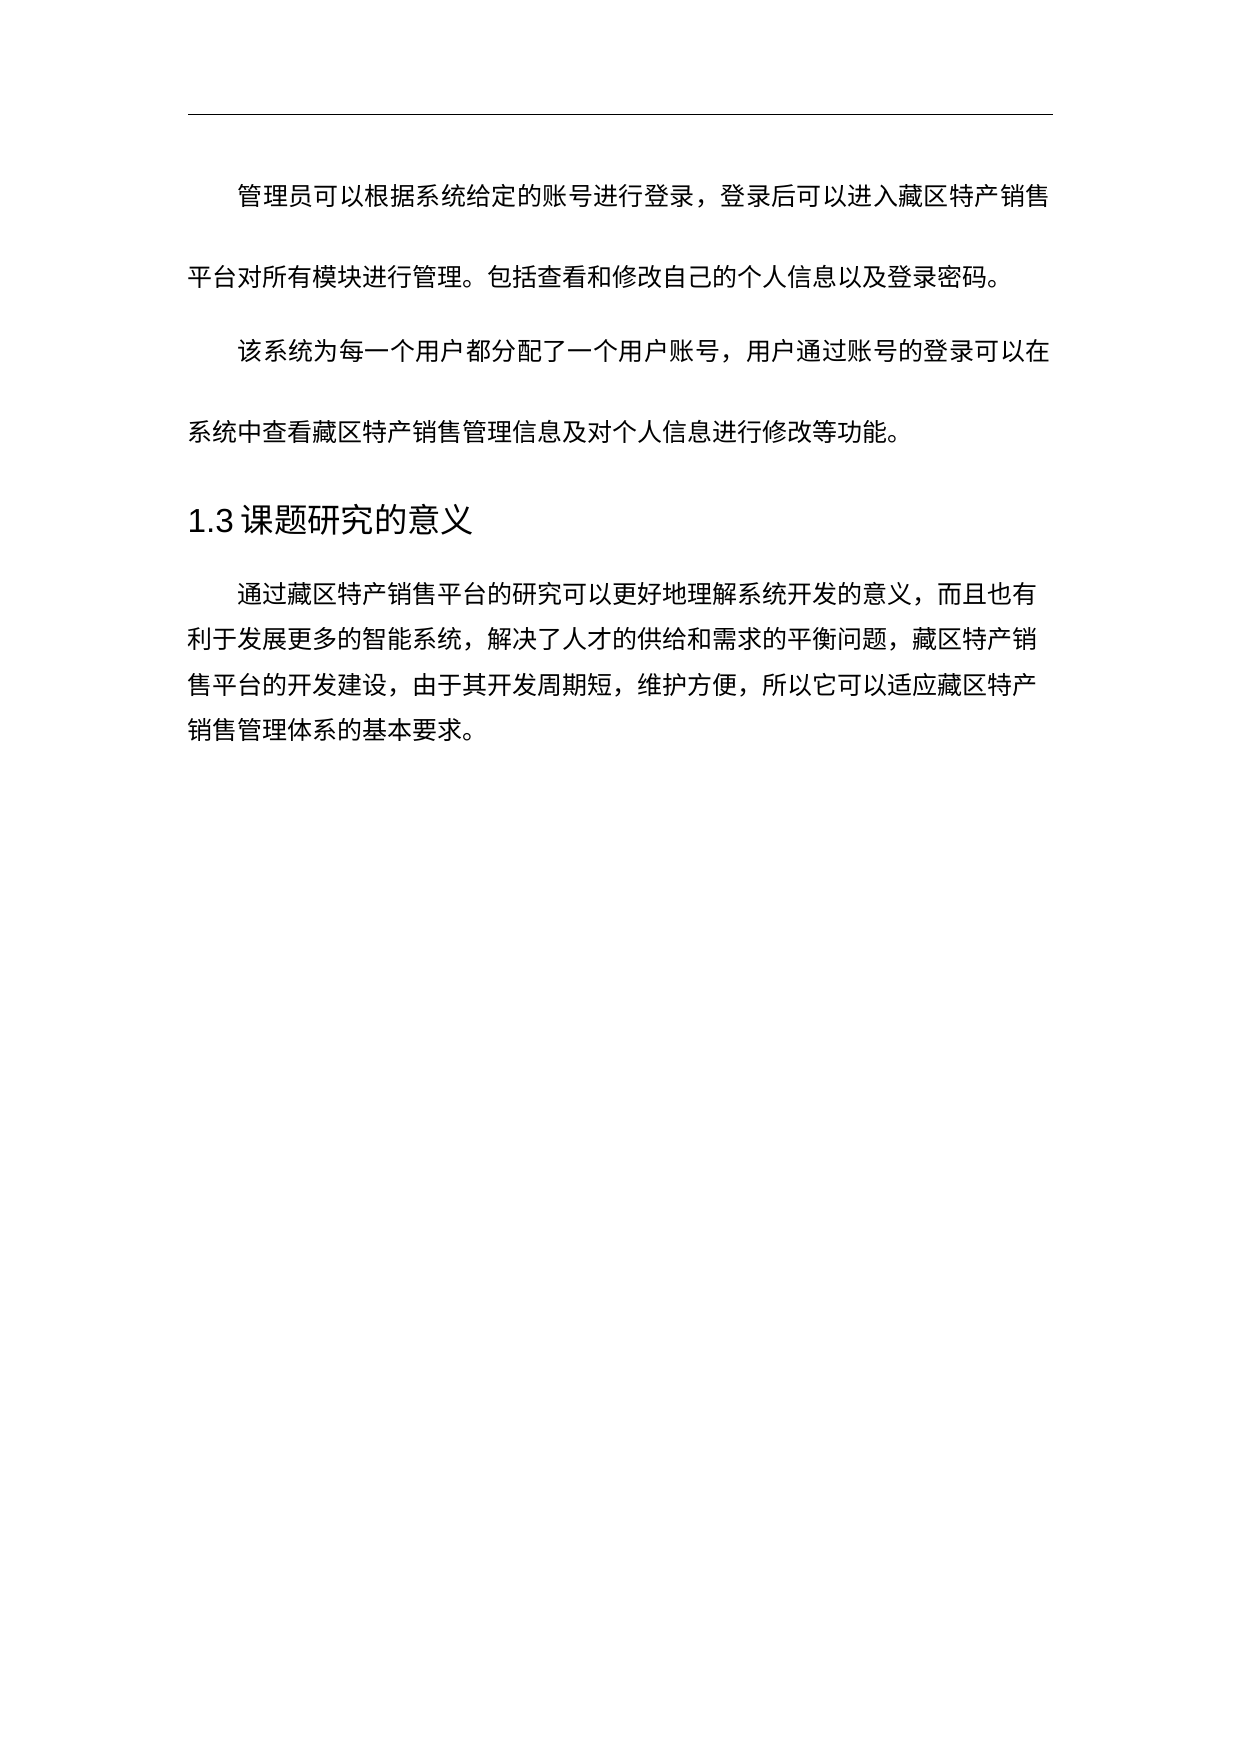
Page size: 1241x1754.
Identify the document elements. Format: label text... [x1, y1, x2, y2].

subtitle 1.3课题研究的意义 [187, 485, 1053, 550]
text 通过藏区特产销售平台的研究可以更好地理解系统开发的意义，而且也有利于发展更多的智能系统，解决了人才的供给和需求的平衡问题，藏区特产销售平台的开发建设，由于其开发周期短，维护方便，所以它可以适应藏区特产销售管理体系的基本要求。 [187, 574, 1053, 747]
text 管理员可以根据系统给定的账号进行登录，登录后可以进入藏区特产销售平台对所有模块进行管理。包括查看和修改自己的个人信息以及登录密码。 [187, 162, 1053, 308]
text 该系统为每一个用户都分配了一个用户账号，用户通过账号的登录可以在系统中查看藏区特产销售管理信息及对个人信息进行修改等功能。 [187, 317, 1053, 463]
